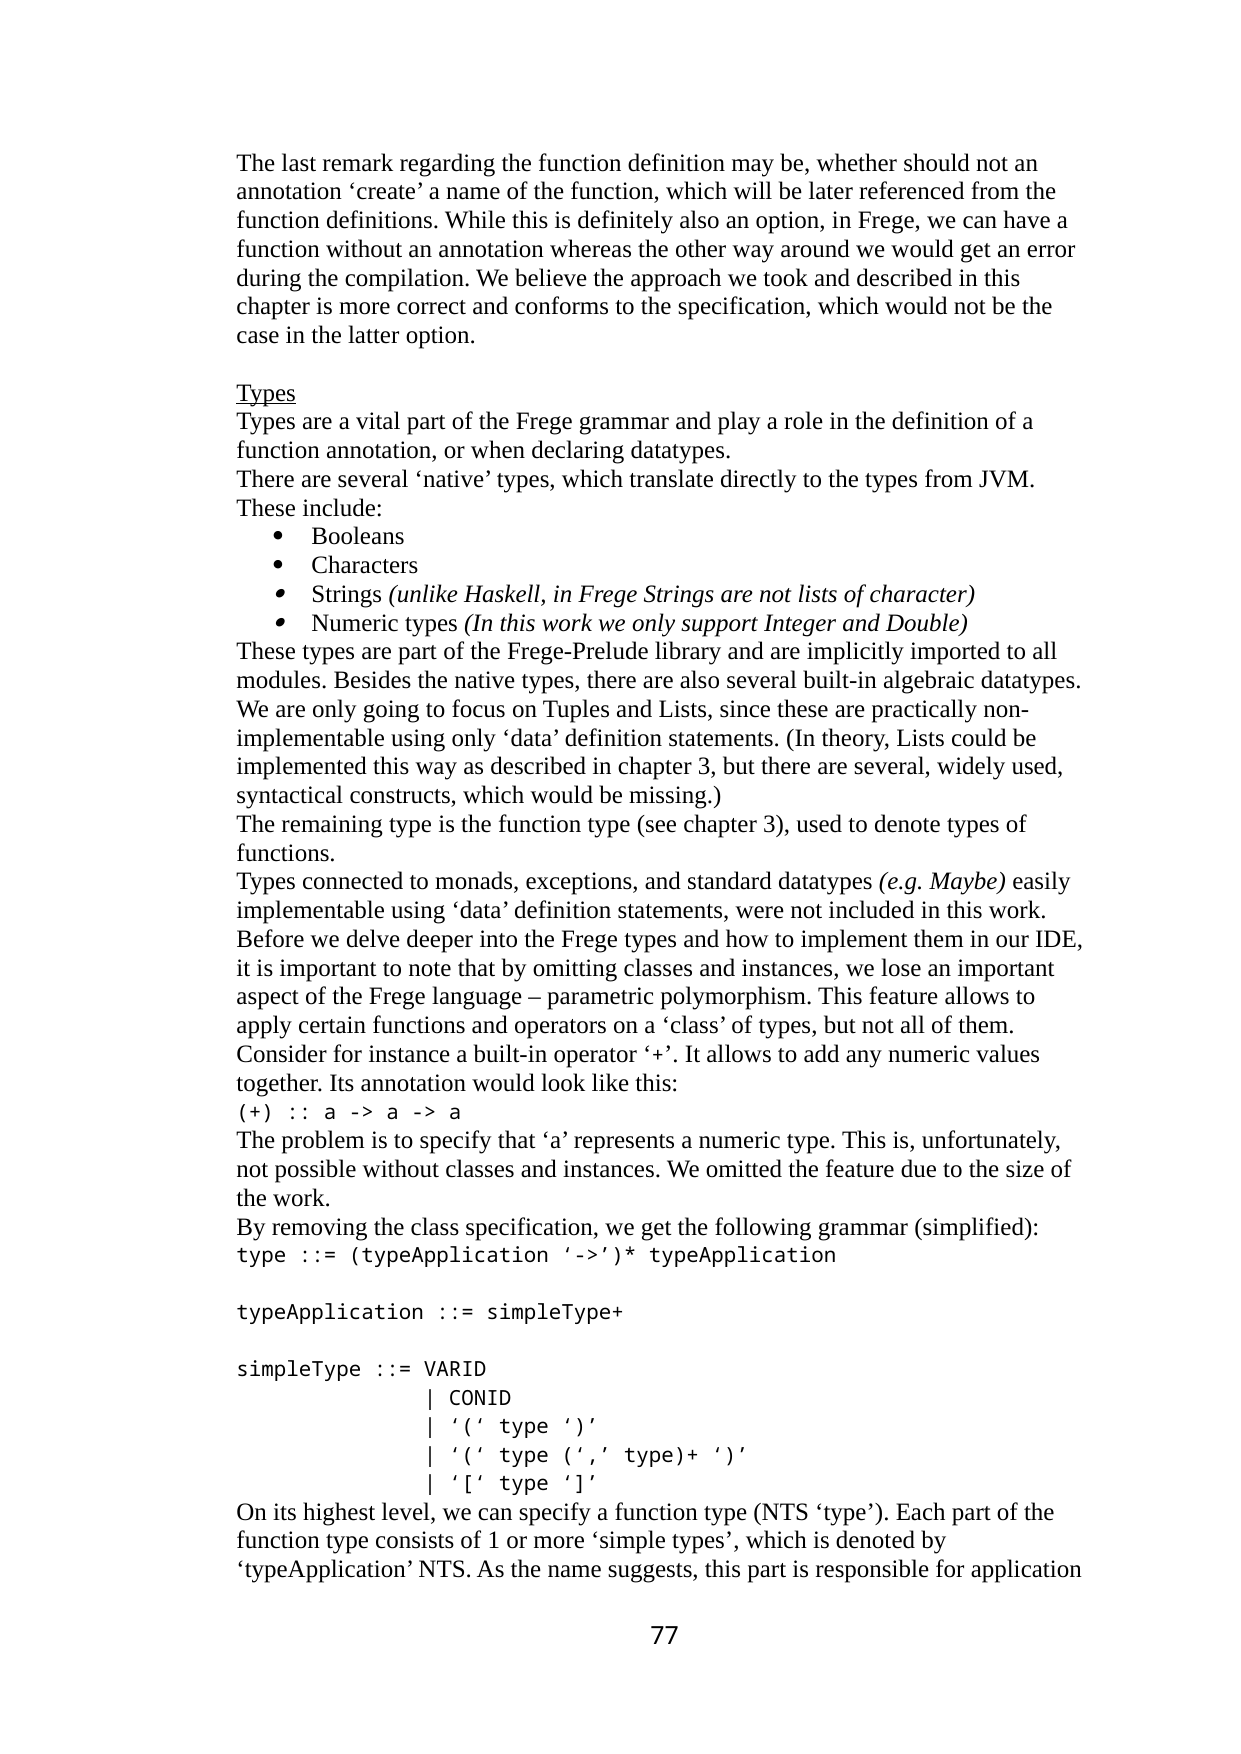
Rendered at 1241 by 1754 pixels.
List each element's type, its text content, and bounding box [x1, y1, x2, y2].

text Types connected to monads, exceptions, and standard datatypes (e.g. Maybe) easily implementable using ‘data’ definition statements, were not included in this work. [236, 866, 1092, 924]
text | ‘(‘ type (‘,’ type)+ ‘)’ [236, 1440, 1092, 1468]
text The remaining type is the function type (see chapter 3), used to denote types of functions. [236, 809, 1092, 866]
text Before we delve deeper into the Frege types and how to implement them in our IDE, it is important to note that by omitting classes and instances, we lose an important aspect of the Frege language – parametric polymorphism. This feature allows to apply certain functions and operators on a ‘class’ of types, but not all of them. Consider for instance a built-in operator ‘+’. It allows to add any numeric values together. Its annotation would look like this: [236, 924, 1092, 1097]
list Strings (unlike Haskell, in Frege Strings are not lists of character) [274, 579, 1092, 608]
text | CONID [236, 1383, 1092, 1411]
text The last remark regarding the function definition may be, whether should not an annotation ‘create’ a name of the function, which will be later referenced from the function definitions. While this is definitely also an option, in Frege, we can have a function without an annotation whereas the other way around we would get an error during the compilation. We believe the approach we took and described in this chapter is more correct and conforms to the specification, which would not be the case in the latter option. [236, 148, 1092, 349]
text type ::= (typeApplication ‘->’)* typeApplication [236, 1241, 1092, 1269]
text Types are a vital part of the Frege grammar and play a role in the definition of a function annotation, or when declaring datatypes. [236, 406, 1092, 464]
text The problem is to specify that ‘a’ represents a numeric type. This is, unfortunately, not possible without classes and instances. We omitted the feature due to the size of the work. [236, 1126, 1092, 1212]
list Booleans [274, 521, 1092, 550]
text simpleType ::= VARID [236, 1354, 1092, 1383]
text By removing the class specification, we get the following grammar (simplified): [236, 1212, 1092, 1241]
text | ‘[‘ type ‘]’ [236, 1468, 1092, 1497]
text (+) :: a -> a -> a [236, 1097, 1092, 1126]
list Characters [274, 550, 1092, 579]
text Types [236, 378, 1092, 406]
text typeApplication ::= simpleType+ [236, 1297, 1092, 1326]
text | ‘(‘ type ‘)’ [236, 1411, 1092, 1440]
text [236, 1497, 1092, 1583]
list Numeric types (In this work we only support Integer and Double) [274, 608, 1092, 636]
text These types are part of the Frege-Prelude library and are implicitly imported to all modules. Besides the native types, there are also several built-in algebraic datatypes. We are only going to focus on Tuples and Lists, since these are practically non-implementable using only ‘data’ definition statements. (In theory, Lists could be implemented this way as described in chapter 3, but there are several, widely used, syntactical constructs, which would be missing.) [236, 636, 1092, 809]
text There are several ‘native’ types, which translate directly to the types from JVM. These include: [236, 464, 1092, 521]
